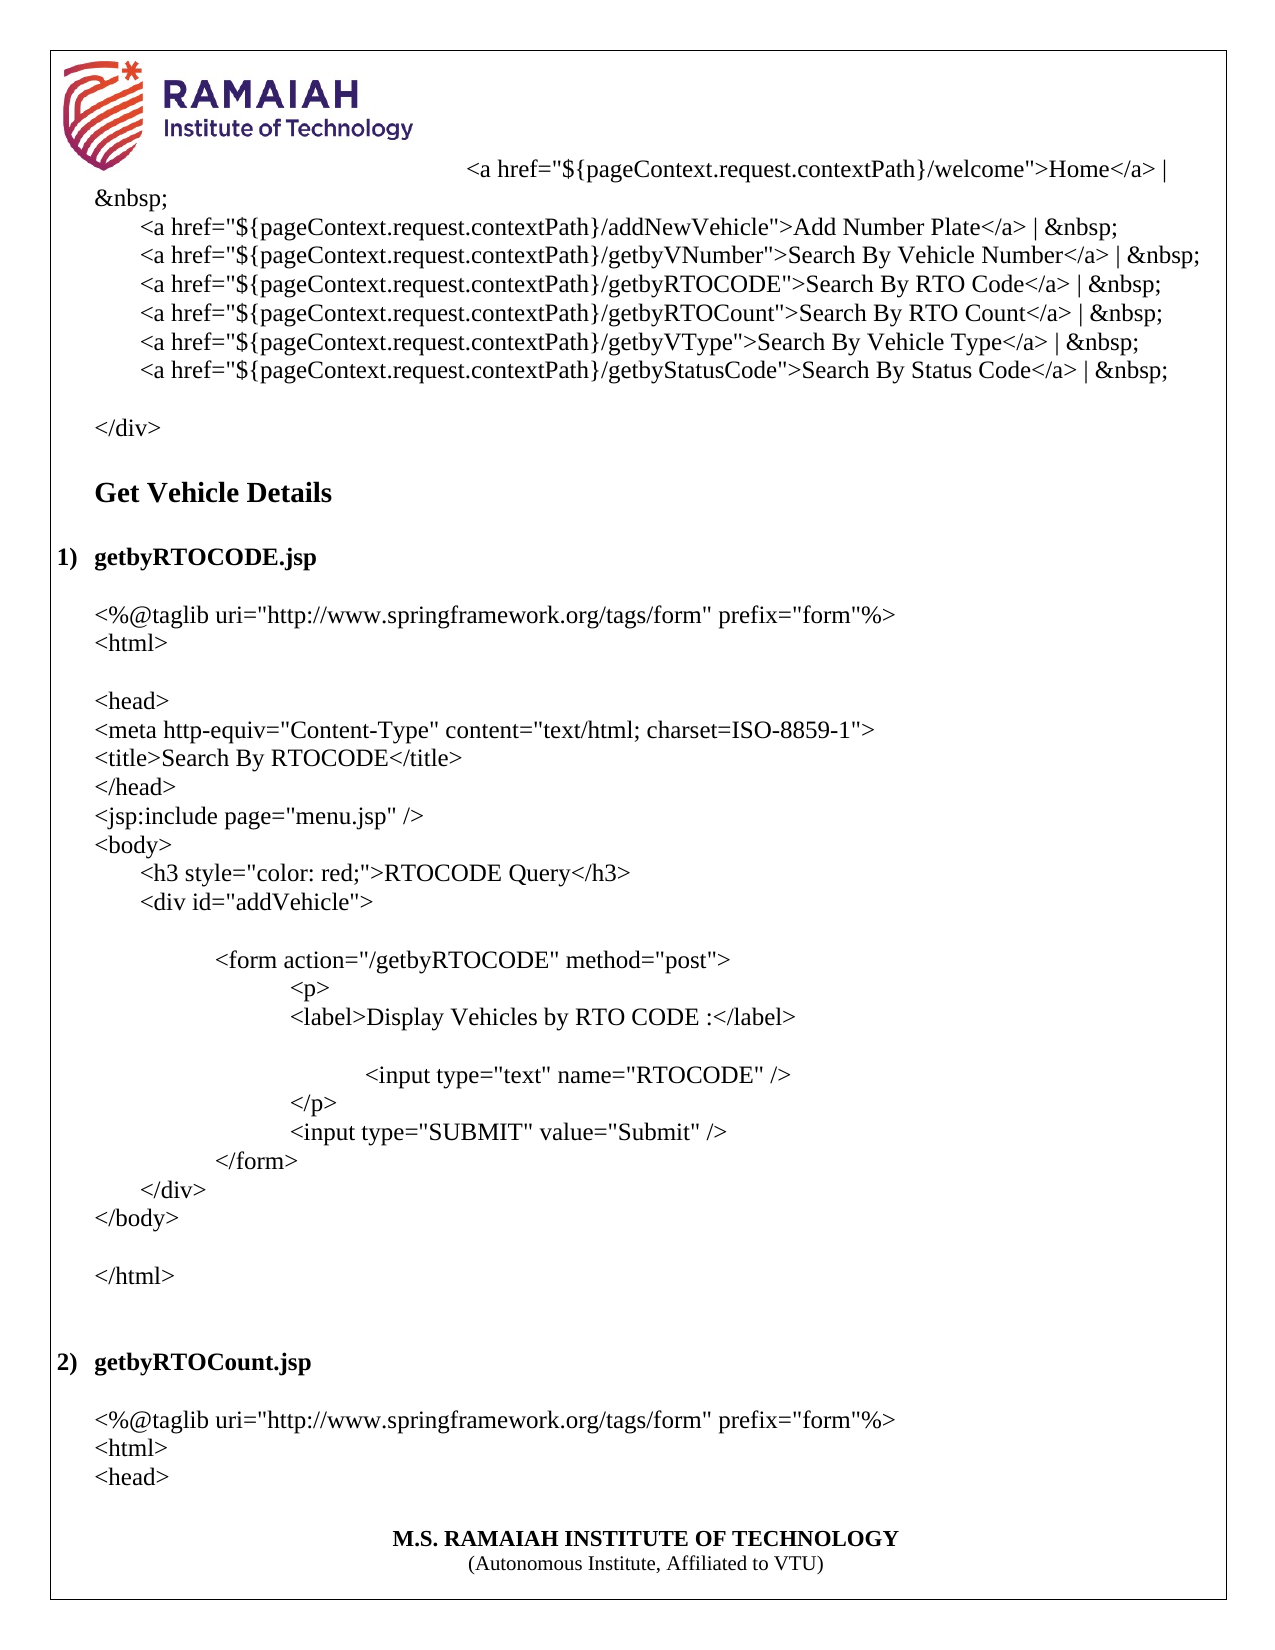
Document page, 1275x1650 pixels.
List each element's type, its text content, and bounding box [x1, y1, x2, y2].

text <title>Search By RTOCODE</title> [94, 743, 1226, 772]
text <div id="addVehicle"> [94, 887, 1226, 916]
text <a href="${pageContext.request.contextPath}/welcome">Home</a> | &nbsp; [94, 154, 1226, 212]
text <a href="${pageContext.request.contextPath}/getbyVType">Search By Vehicle Type</a> | &nbsp; [94, 327, 1226, 355]
text <%@taglib uri="http://www.springframework.org/tags/form" prefix="form"%> [94, 600, 1226, 628]
text <jsp:include page="menu.jsp" /> [94, 801, 1226, 830]
text Get Vehicle Details [94, 475, 1226, 509]
text </html> [94, 1261, 1226, 1290]
text </p> [94, 1088, 1226, 1117]
text <form action="/getbyRTOCODE" method="post"> [94, 945, 1226, 973]
text <label>Display Vehicles by RTO CODE :</label> [94, 1002, 1226, 1031]
text <html> [94, 1433, 1226, 1462]
text <input type="text" name="RTOCODE" /> [94, 1060, 1226, 1088]
text <p> [94, 973, 1226, 1002]
text <head> [94, 686, 1226, 715]
text <body> [94, 830, 1226, 858]
text <input type="SUBMIT" value="Submit" /> [94, 1117, 1226, 1146]
text </div> [94, 413, 1226, 442]
text <a href="${pageContext.request.contextPath}/addNewVehicle">Add Number Plate</a> | &nbsp; [94, 212, 1226, 240]
text <meta http-equiv="Content-Type" content="text/html; charset=ISO-8859-1"> [94, 715, 1226, 743]
text <a href="${pageContext.request.contextPath}/getbyStatusCode">Search By Status Code</a> | &nbsp; [94, 355, 1226, 384]
text <head> [94, 1462, 1226, 1491]
list getbyRTOCODE.jsp [57, 542, 1226, 571]
list getbyRTOCount.jsp [57, 1347, 1226, 1376]
text </body> [94, 1203, 1226, 1232]
text <a href="${pageContext.request.contextPath}/getbyVNumber">Search By Vehicle Number</a> | &nbsp; [94, 240, 1226, 269]
text </form> [94, 1146, 1226, 1175]
text <html> [94, 628, 1226, 657]
text <a href="${pageContext.request.contextPath}/getbyRTOCount">Search By RTO Count</a> | &nbsp; [94, 298, 1226, 327]
picture [58, 56, 418, 172]
text <a href="${pageContext.request.contextPath}/getbyRTOCODE">Search By RTO Code</a> | &nbsp; [94, 269, 1226, 298]
text <h3 style="color: red;">RTOCODE Query</h3> [94, 858, 1226, 887]
text <%@taglib uri="http://www.springframework.org/tags/form" prefix="form"%> [94, 1405, 1226, 1433]
text </head> [94, 772, 1226, 801]
text </div> [94, 1175, 1226, 1203]
